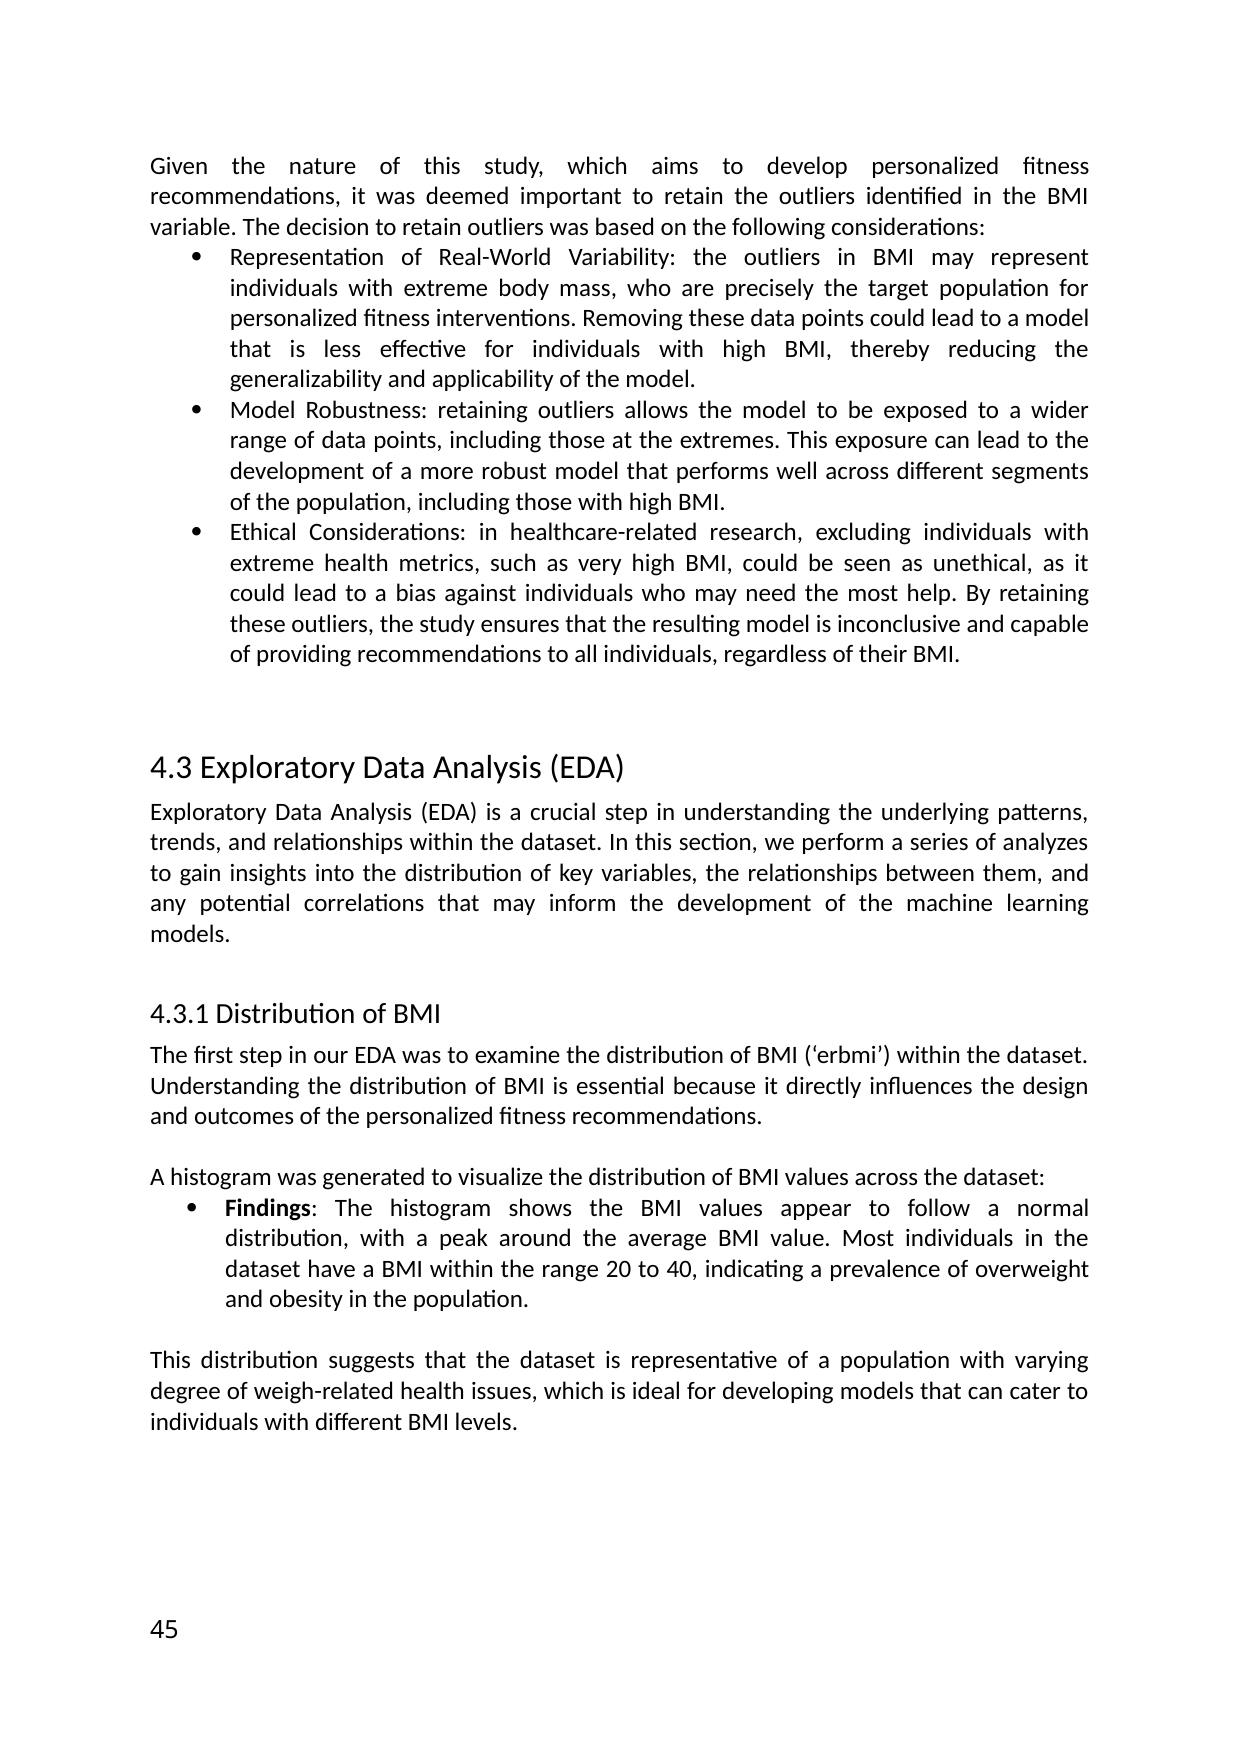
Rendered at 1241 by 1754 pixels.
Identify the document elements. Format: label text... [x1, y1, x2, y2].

list Representation of Real-World Variability: the outliers in BMI may represent individuals with extreme body mass, who are precisely the target population for personalized fitness interventions. Removing these data points could lead to a model that is less effective for individuals with high BMI, thereby reducing the generalizability and applicability of the model. [192, 242, 1090, 394]
list Model Robustness: retaining outliers allows the model to be exposed to a wider range of data points, including those at the extremes. This exposure can lead to the development of a more robust model that performs well across different segments of the population, including those with high BMI. [192, 394, 1090, 516]
text A histogram was generated to visualize the distribution of BMI values across the dataset: [150, 1161, 1090, 1192]
list Findings: The histogram shows the BMI values appear to follow a normal distribution, with a peak around the average BMI value. Most individuals in the dataset have a BMI within the range 20 to 40, indicating a prevalence of overweight and obesity in the population. [187, 1192, 1090, 1314]
text Given the nature of this study, which aims to develop personalized fitness recommendations, it was deemed important to retain the outliers identified in the BMI variable. The decision to retain outliers was based on the following considerations: [150, 150, 1090, 242]
subtitle 4.3 Exploratory Data Analysis (EDA) [150, 747, 1090, 787]
text Exploratory Data Analysis (EDA) is a crucial step in understanding the underlying patterns, trends, and relationships within the dataset. In this section, we perform a series of analyzes to gain insights into the distribution of key variables, the relationships between them, and any potential correlations that may inform the development of the machine learning models. [150, 796, 1090, 948]
text This distribution suggests that the dataset is representative of a population with varying degree of weigh-related health issues, which is ideal for developing models that can cater to individuals with different BMI levels. [150, 1344, 1090, 1436]
subtitle 4.3.1 Distribution of BMI [150, 995, 1090, 1031]
text The first step in our EDA was to examine the distribution of BMI (‘erbmi’) within the dataset. Understanding the distribution of BMI is essential because it directly influences the design and outcomes of the personalized fitness recommendations. [150, 1039, 1090, 1131]
list Ethical Considerations: in healthcare-related research, excluding individuals with extreme health metrics, such as very high BMI, could be seen as unethical, as it could lead to a bias against individuals who may need the most help. By retaining these outliers, the study ensures that the resulting model is inconclusive and capable of providing recommendations to all individuals, regardless of their BMI. [192, 516, 1090, 669]
